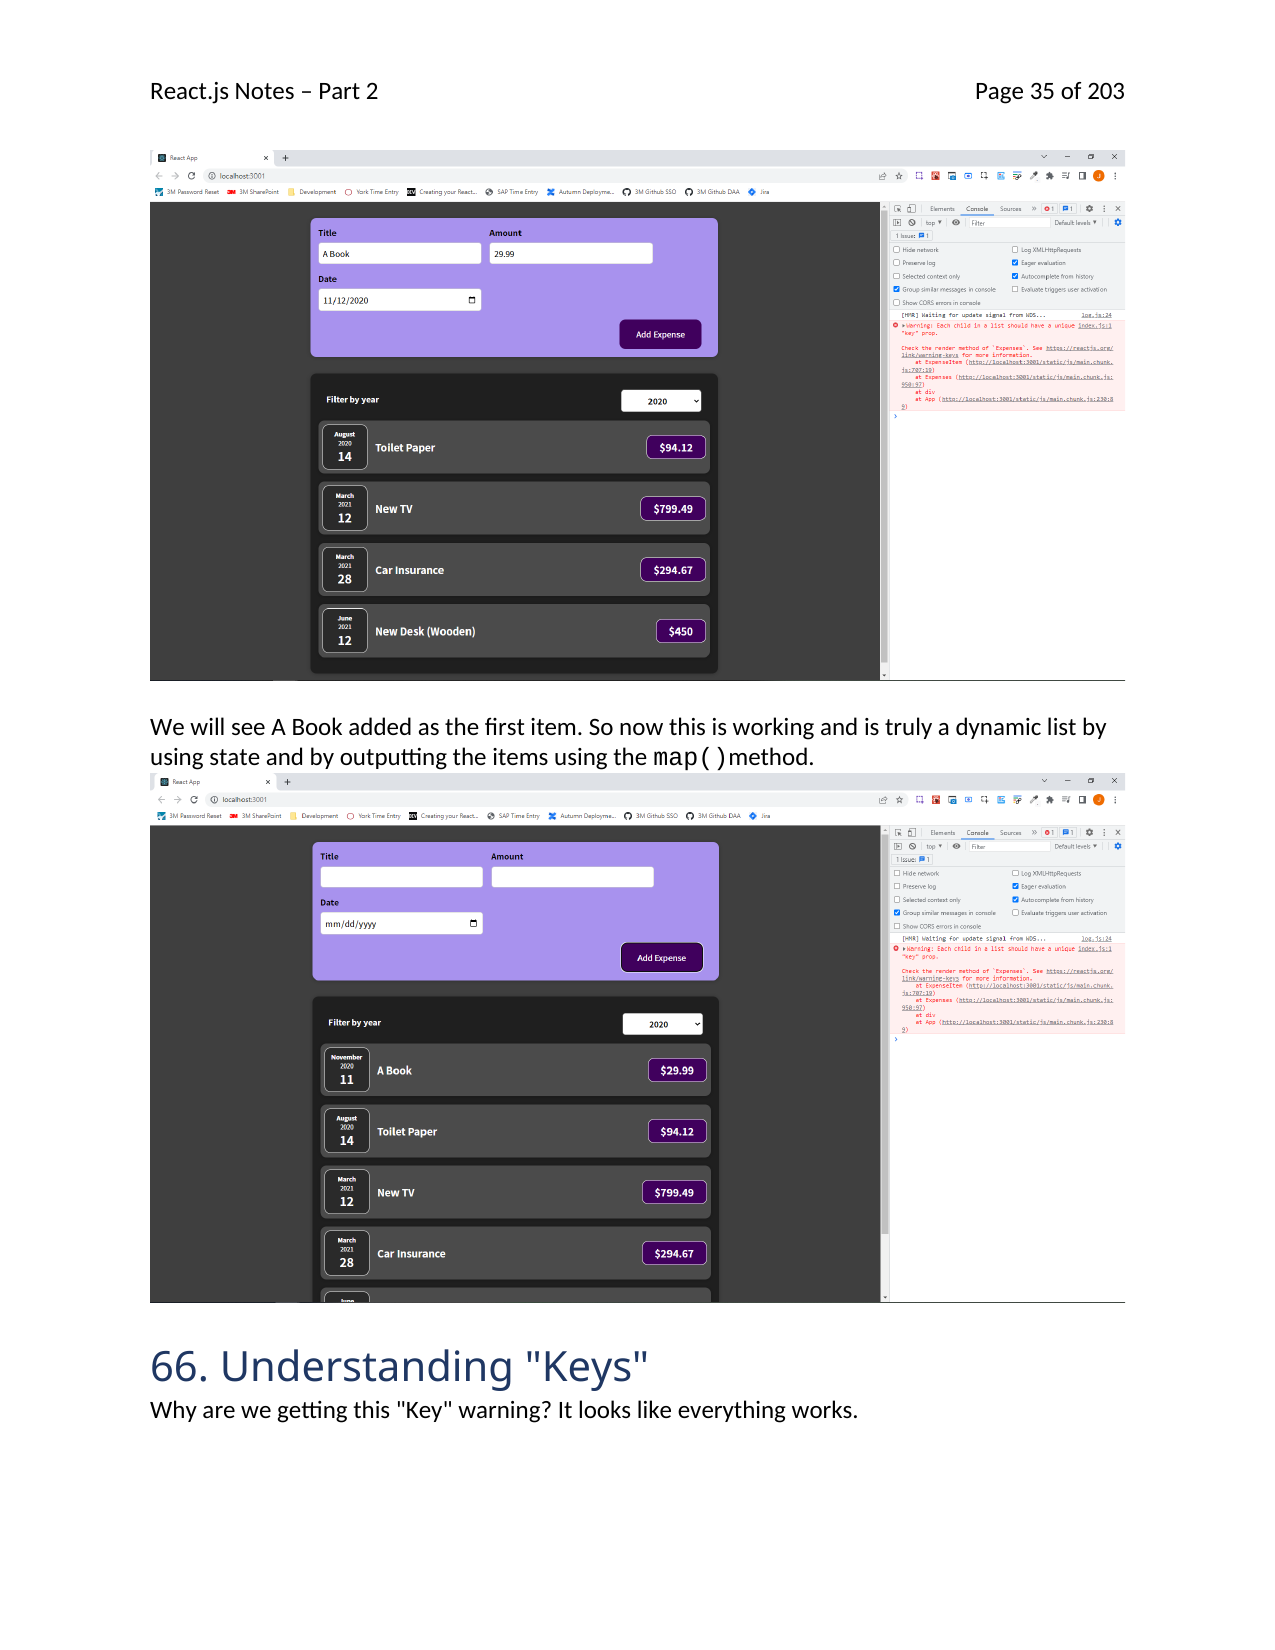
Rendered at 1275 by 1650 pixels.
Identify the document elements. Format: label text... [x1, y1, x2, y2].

picture [150, 150, 1125, 681]
text We will see A Book added as the first item. So now this is working and is truly a dynamic list by using state and by outputting the items using the map()method. [150, 711, 1125, 773]
text Why are we getting this "Key" warning? It looks like everything works. [150, 1394, 1125, 1424]
subtitle 66. Understanding "Keys" [150, 1337, 1125, 1394]
picture [150, 773, 1125, 1303]
